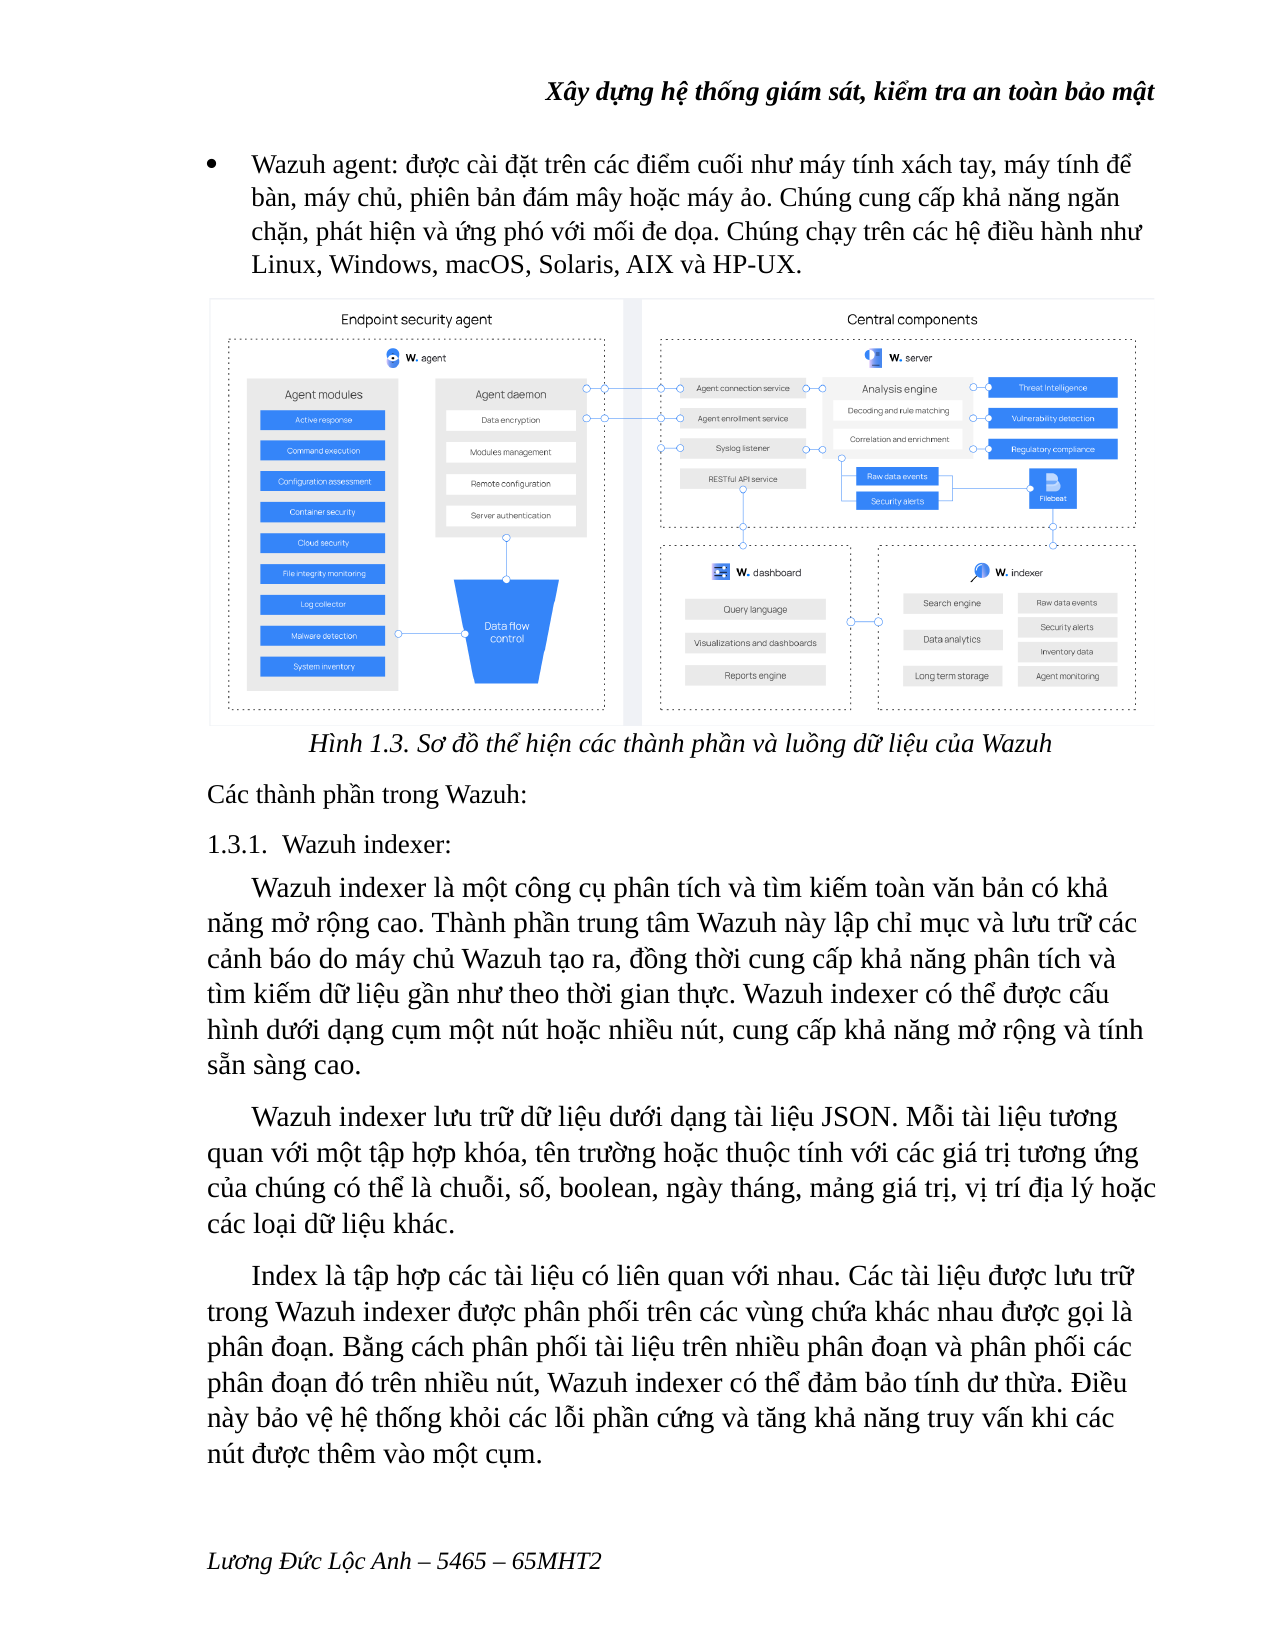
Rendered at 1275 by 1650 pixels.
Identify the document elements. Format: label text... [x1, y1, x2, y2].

list Wazuh agent: được cài đặt trên các điểm cuối như máy tính xách tay, máy tính để bàn, máy chủ, phiên bản đám mây hoặc máy ảo. Chúng cung cấp khả năng ngăn chặn, phát hiện và ứng phó với mối đe dọa. Chúng chạy trên các hệ điều hành như Linux, Windows, macOS, Solaris, AIX và HP-UX. [207, 148, 1157, 279]
text Index là tập hợp các tài liệu có liên quan với nhau. Các tài liệu được lưu trữ trong Wazuh indexer được phân phối trên các vùng chứa khác nhau được gọi là phân đoạn. Bằng cách phân phối tài liệu trên nhiều phân đoạn và phân phối các phân đoạn đó trên nhiều nút, Wazuh indexer có thể đảm bảo tính dư thừa. Điều này bảo vệ hệ thống khỏi các lỗi phần cứng và tăng khả năng truy vấn khi các nút được thêm vào một cụm. [207, 1258, 1157, 1469]
subtitle Wazuh indexer: [207, 828, 1157, 859]
text Các thành phần trong Wazuh: [207, 778, 1157, 809]
picture [209, 298, 1155, 726]
text Wazuh indexer là một công cụ phân tích và tìm kiếm toàn văn bản có khả năng mở rộng cao. Thành phần trung tâm Wazuh này lập chỉ mục và lưu trữ các cảnh báo do máy chủ Wazuh tạo ra, đồng thời cung cấp khả năng phân tích và tìm kiếm dữ liệu gần như theo thời gian thực. Wazuh indexer có thể được cấu hình dưới dạng cụm một nút hoặc nhiều nút, cung cấp khả năng mở rộng và tính sẵn sàng cao. [207, 870, 1157, 1081]
text Wazuh indexer lưu trữ dữ liệu dưới dạng tài liệu JSON. Mỗi tài liệu tương quan với một tập hợp khóa, tên trường hoặc thuộc tính với các giá trị tương ứng của chúng có thể là chuỗi, số, boolean, ngày tháng, mảng giá trị, vị trí địa lý hoặc các loại dữ liệu khác. [207, 1099, 1157, 1240]
